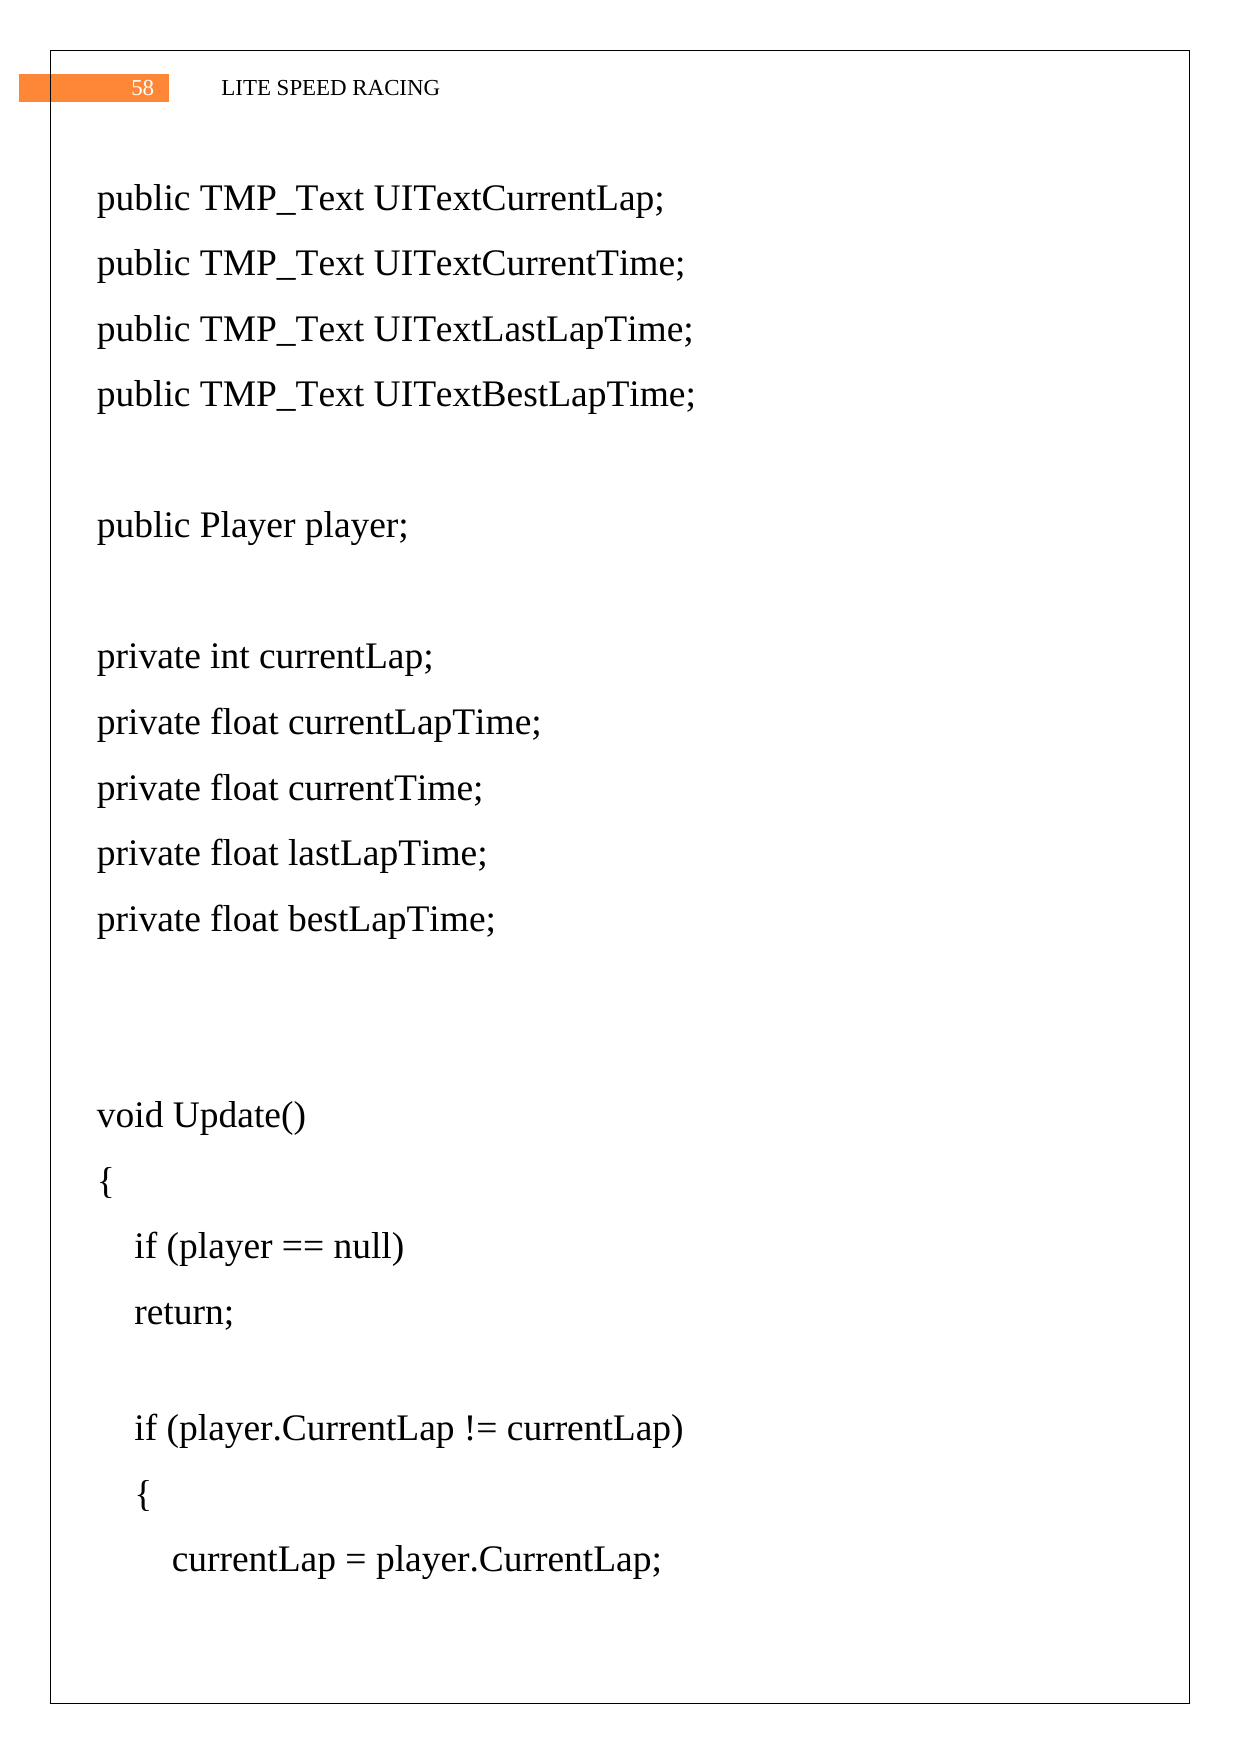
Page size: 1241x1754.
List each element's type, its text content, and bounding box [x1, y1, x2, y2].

text currentLap = player.CurrentLap; [59, 1537, 1181, 1580]
text { [59, 1158, 1181, 1201]
text if (player == null) [59, 1224, 1181, 1267]
text if (player.CurrentLap != currentLap) [59, 1406, 1181, 1449]
text private float currentLapTime; [59, 699, 1181, 743]
text return; [59, 1289, 1181, 1332]
text public TMP_Text UITextLastLapTime; [59, 306, 1181, 349]
text { [59, 1471, 1181, 1514]
text void Update() [59, 1093, 1181, 1136]
text public TMP_Text UITextCurrentTime; [59, 241, 1181, 284]
text private int currentLap; [59, 634, 1181, 677]
text private float currentTime; [59, 765, 1181, 808]
text public TMP_Text UITextBestLapTime; [59, 372, 1181, 415]
text public Player player; [59, 503, 1181, 546]
text public TMP_Text UITextCurrentLap; [59, 175, 1181, 218]
text private float lastLapTime; [59, 831, 1181, 874]
text private float bestLapTime; [59, 896, 1181, 939]
